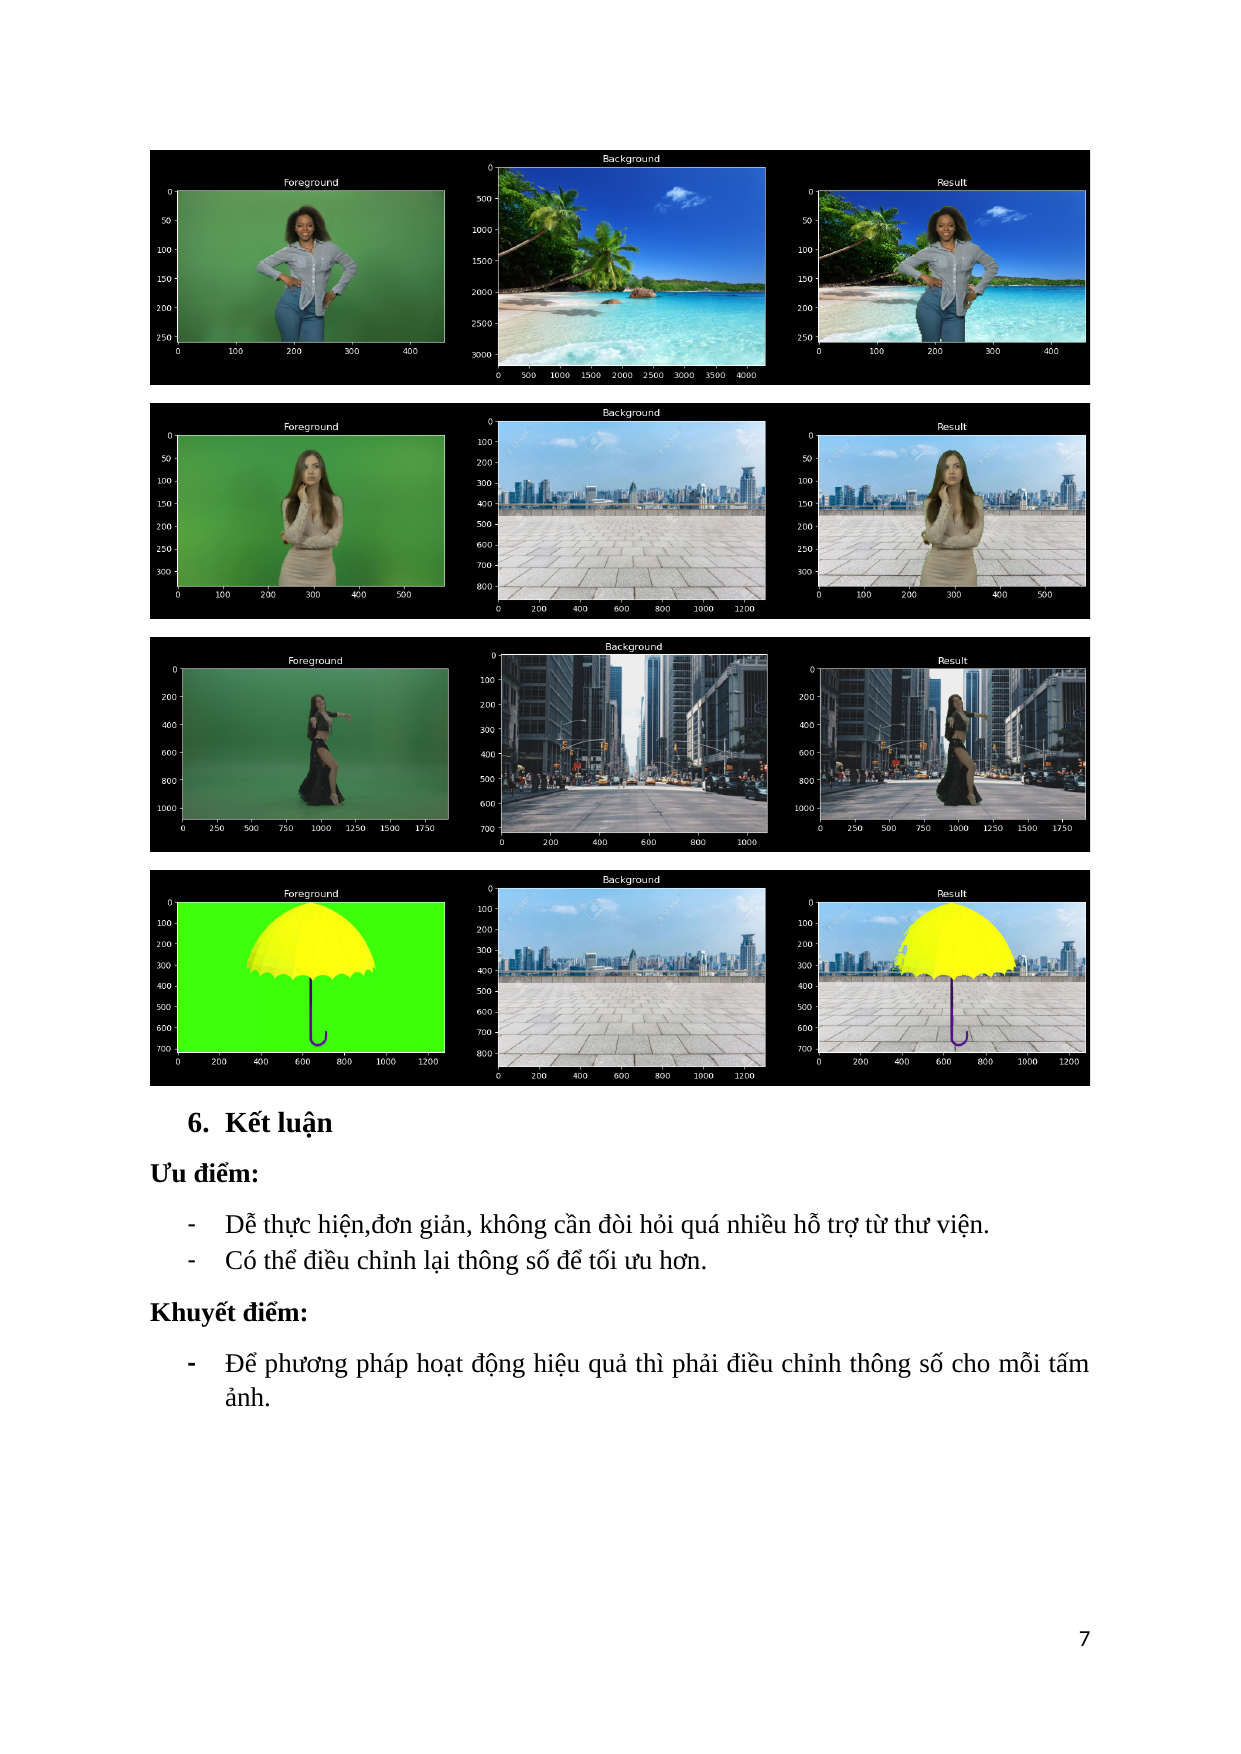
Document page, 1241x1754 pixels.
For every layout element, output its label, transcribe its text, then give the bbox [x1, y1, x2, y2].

list Dễ thực hiện,đơn giản, không cần đòi hỏi quá nhiều hỗ trợ từ thư viện. [187, 1208, 1090, 1241]
text Khuyết điểm: [150, 1296, 1090, 1327]
list Kết luận [187, 1105, 1090, 1138]
picture [150, 150, 1091, 385]
list Có thể điều chỉnh lại thông số để tối ưu hơn. [187, 1243, 1090, 1276]
list Để phương pháp hoạt động hiệu quả thì phải điều chỉnh thông số cho mỗi tấm ảnh. [187, 1346, 1090, 1412]
picture [150, 403, 1091, 619]
text Ưu điểm: [150, 1157, 1090, 1189]
picture [150, 870, 1091, 1086]
picture [150, 637, 1091, 852]
